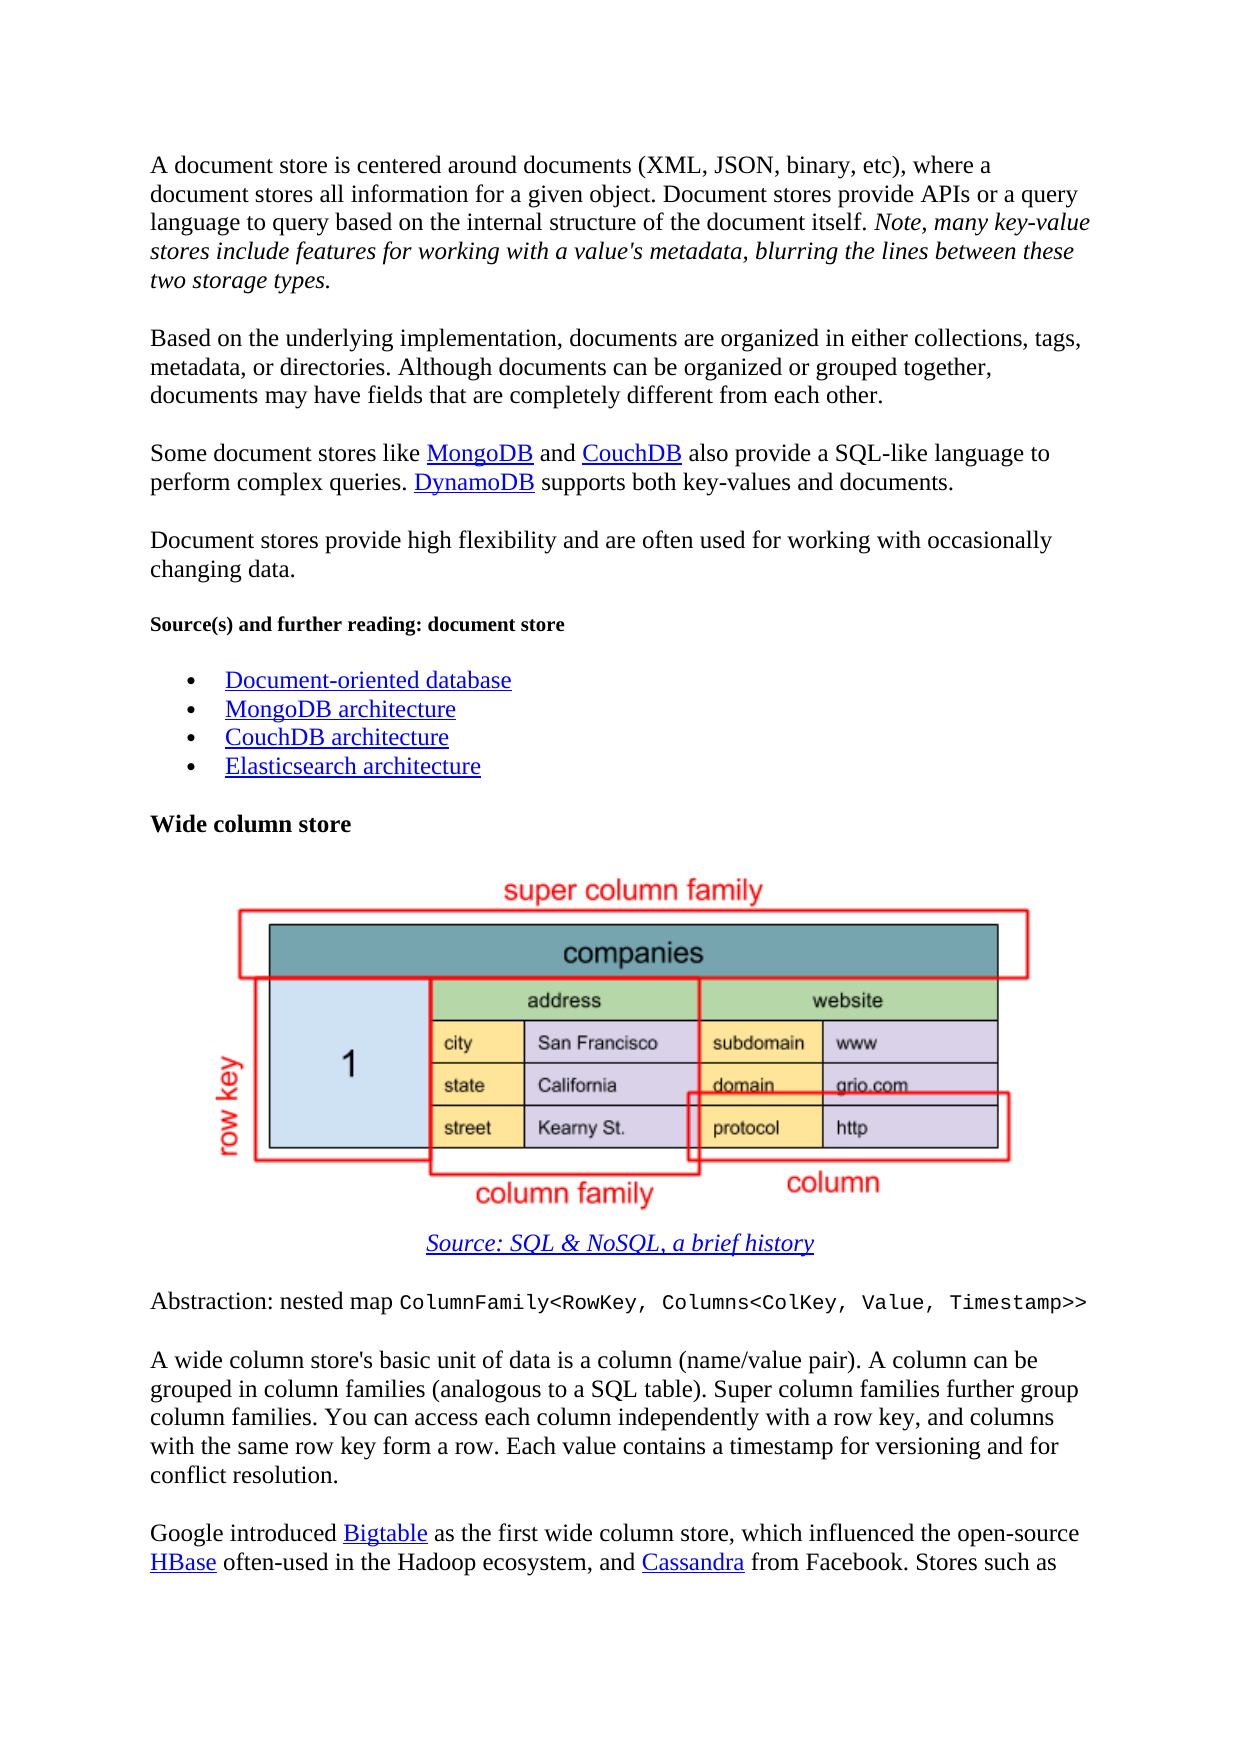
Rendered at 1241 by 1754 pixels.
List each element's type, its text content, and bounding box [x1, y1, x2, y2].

picture [166, 867, 1074, 1229]
text Abstraction: nested map ColumnFamily<RowKey, Columns<ColKey, Value, Timestamp>> [150, 1286, 1090, 1316]
text Source(s) and further reading: document store [150, 612, 1090, 636]
text A document store is centered around documents (XML, JSON, binary, etc), where a document stores all information for a given object. Document stores provide APIs or a query language to query based on the internal structure of the document itself. Note, many key-value stores include features for working with a value's metadata, blurring the lines between these two storage types. [150, 150, 1090, 294]
text Based on the underlying implementation, documents are organized in either collections, tags, metadata, or directories. Although documents can be organized or grouped together, documents may have fields that are completely different from each other. [150, 323, 1090, 409]
text Some document stores like MongoDB and CouchDB also provide a SQL-like language to perform complex queries. DynamoDB supports both key-values and documents. [150, 438, 1090, 496]
text Wide column store [150, 809, 1090, 838]
text Document stores provide high flexibility and are often used for working with occasionally changing data. [150, 525, 1090, 582]
text A wide column store's basic unit of data is a column (name/value pair). A column can be grouped in column families (analogous to a SQL table). Super column families further group column families. You can access each column independently with a row key, and columns with the same row key form a row. Each value contains a timestamp for versioning and for conflict resolution. [150, 1345, 1090, 1489]
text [150, 1518, 1090, 1575]
list MongoDB architecture [187, 694, 1090, 722]
list CouchDB architecture [187, 722, 1090, 751]
list Elasticsearch architecture [187, 751, 1090, 780]
list Document-oriented database [187, 665, 1090, 694]
